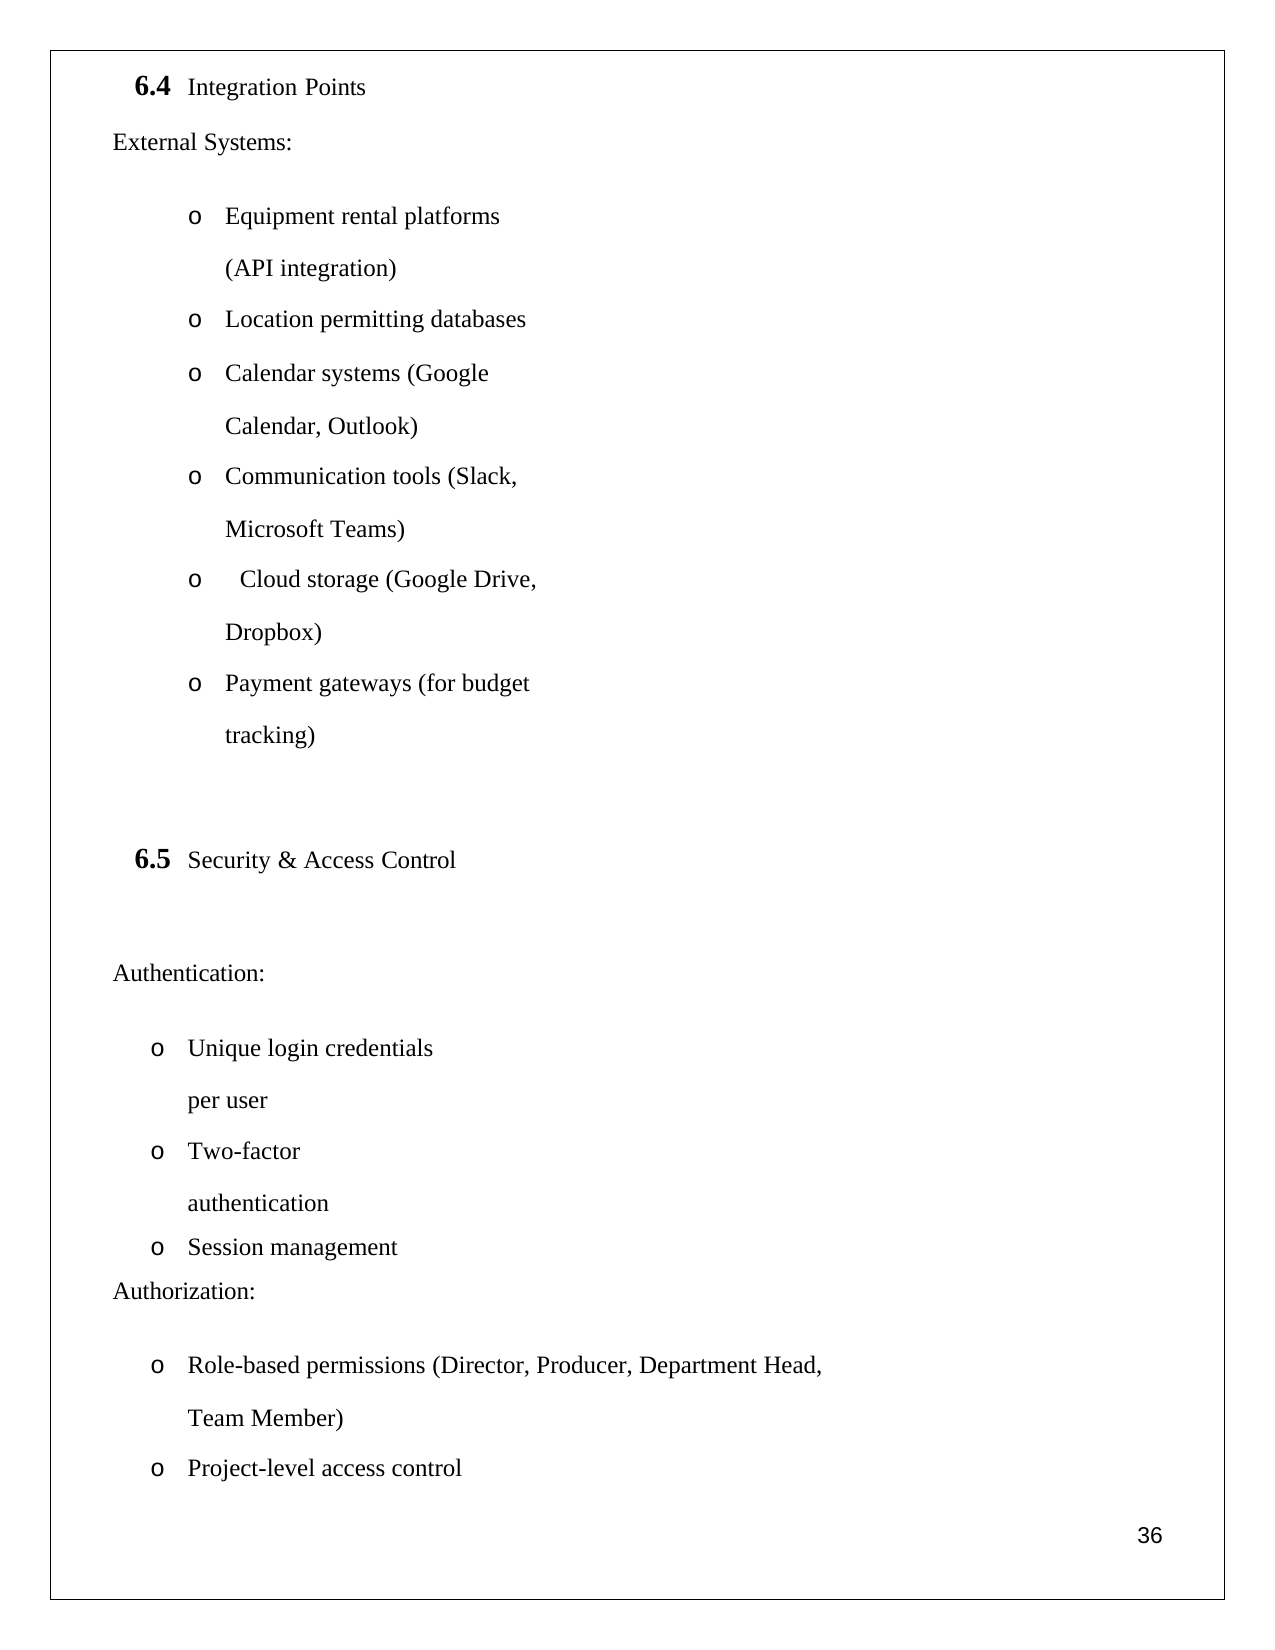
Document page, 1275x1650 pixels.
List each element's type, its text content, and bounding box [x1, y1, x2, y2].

list Project-level access control [150, 1453, 826, 1484]
list Location permitting databases [187, 304, 534, 335]
subtitle Security & Access Control [134, 841, 1162, 875]
subtitle Integration Points [134, 68, 1162, 101]
subtitle Authorization: [112, 1276, 1162, 1305]
list Payment gateways (for budget tracking) [187, 668, 554, 749]
subtitle External Systems: [112, 127, 1162, 155]
list Two-factor authentication [150, 1136, 443, 1217]
list Role-based permissions (Director, Producer, Department Head, Team Member) [150, 1350, 826, 1432]
list Equipment rental platforms (API integration) [187, 201, 534, 282]
list Calendar systems (Google Calendar, Outlook) [187, 358, 554, 439]
list Cloud storage (Google Drive, Dropbox) [187, 564, 554, 646]
subtitle Authentication: [112, 958, 1162, 987]
list Session management [150, 1239, 1162, 1260]
list Unique login credentials per user [150, 1033, 443, 1114]
list Communication tools (Slack, Microsoft Teams) [187, 461, 554, 543]
